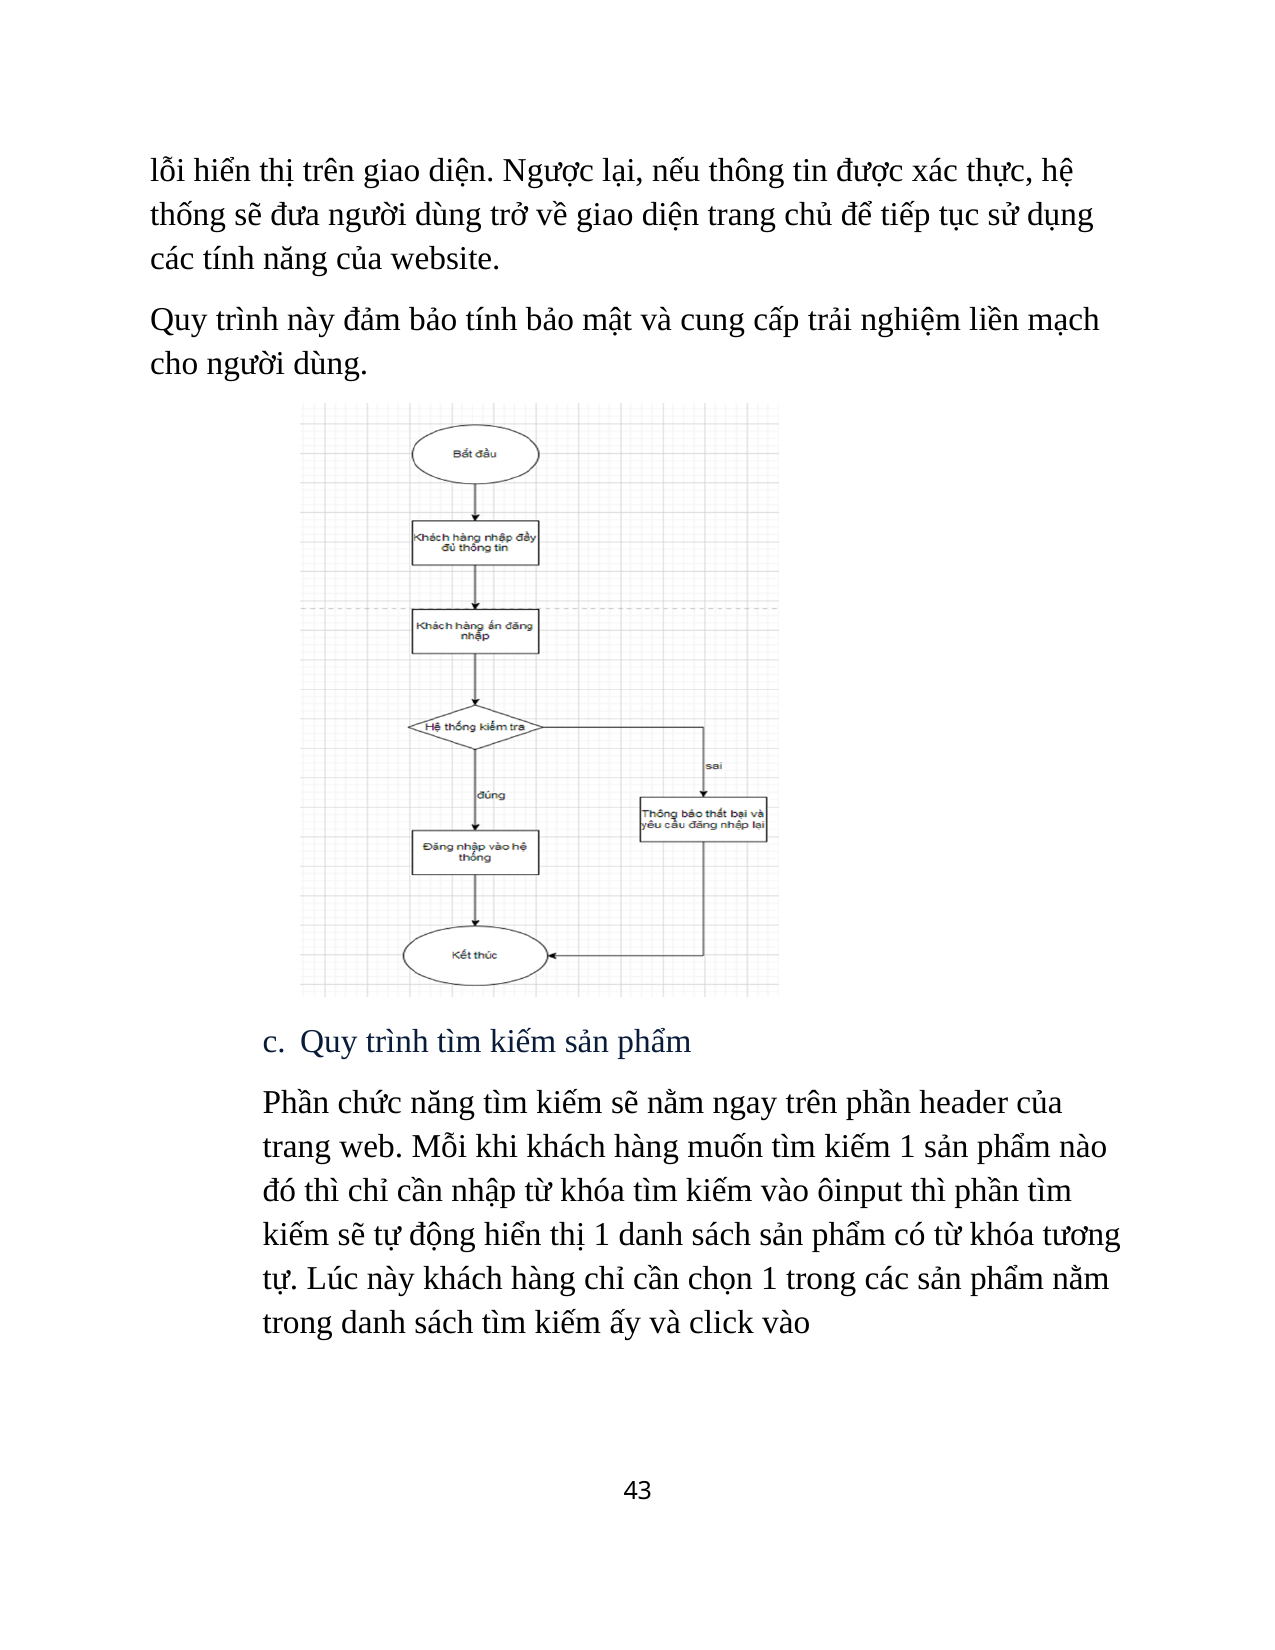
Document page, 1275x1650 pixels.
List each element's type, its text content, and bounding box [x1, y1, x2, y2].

list Quy trình tìm kiếm sản phẩm [262, 1021, 1125, 1059]
picture [300, 403, 779, 997]
text Quy trình này đảm bảo tính bảo mật và cung cấp trải nghiệm liền mạch cho người dùng. [150, 299, 1125, 381]
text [150, 150, 1125, 276]
text Phần chức năng tìm kiếm sẽ nằm ngay trên phần header của trang web. Mỗi khi khách hàng muốn tìm kiếm 1 sản phẩm nào đó thì chỉ cần nhập từ khóa tìm kiếm vào ôinput thì phần tìm kiếm sẽ tự động hiển thị 1 danh sách sản phẩm có từ khóa tương tự. Lúc này khách hàng chỉ cần chọn 1 trong các sản phẩm nằm trong danh sách tìm kiếm ấy và click vào [262, 1082, 1125, 1341]
